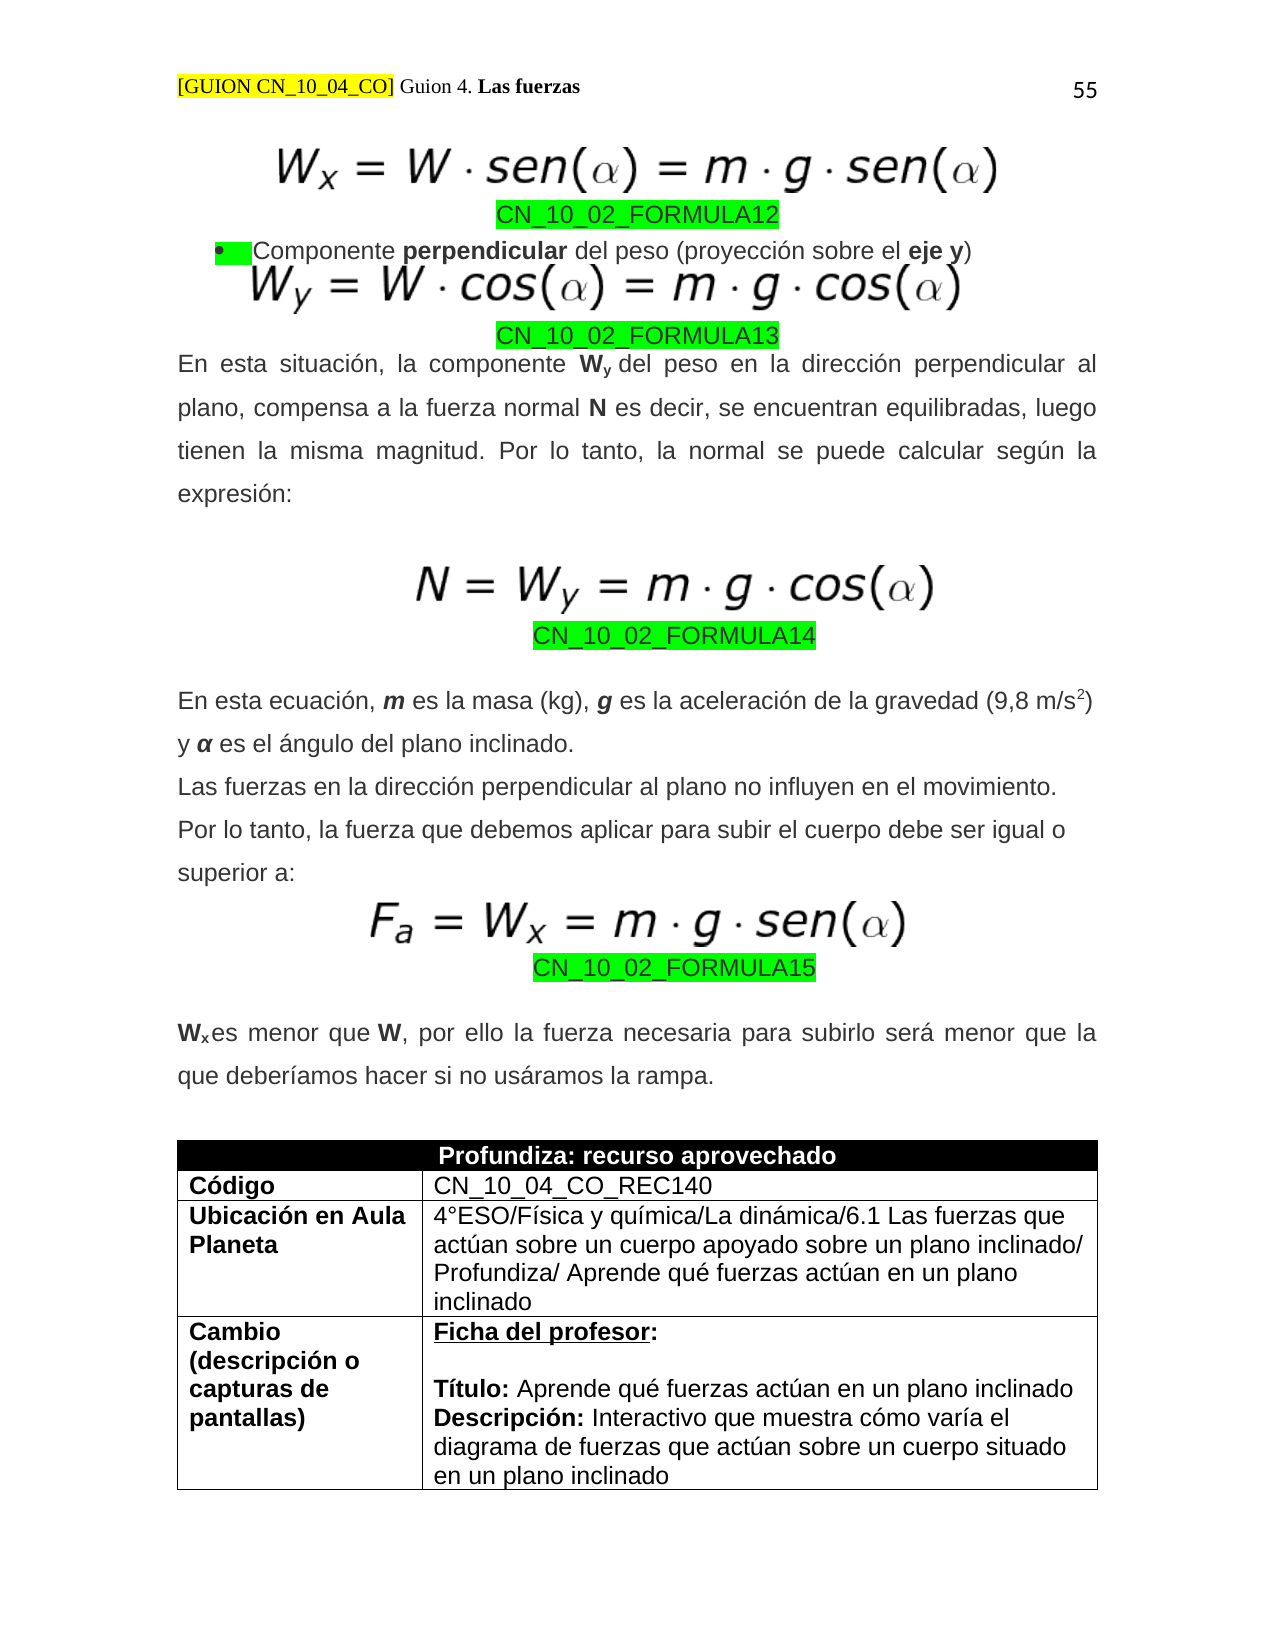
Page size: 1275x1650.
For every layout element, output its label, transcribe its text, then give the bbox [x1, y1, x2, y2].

text CN_10_02_FORMULA15 [251, 946, 1098, 982]
text CN_10_02_FORMULA13 [177, 313, 1098, 349]
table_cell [423, 1317, 1097, 1489]
picture [416, 565, 933, 614]
table_cell 4°ESO/Física y química/La dinámica/6.1 Las fuerzas que actúan sobre un cuerpo apoyado sobre un plano inclinado/ Profundiza/ Aprende qué fuerzas actúan en un plano inclinado [423, 1201, 1097, 1316]
table_cell CN_10_04_CO_REC140 [423, 1171, 1097, 1200]
picture [252, 264, 960, 314]
text Wxes menor que W, por ello la fuerza necesaria para subirlo será menor que la que deberíamos hacer si no usáramos la rampa. [177, 1018, 1098, 1090]
text En esta situación, la componente Wy del peso en la dirección perpendicular al plano, compensa a la fuerza normal N es decir, se encuentran equilibradas, luego tienen la misma magnitud. Por lo tanto, la normal se puede calcular según la expresión: [177, 349, 1098, 508]
picture [278, 147, 997, 193]
table_header Profundiza: recurso aprovechado [178, 1141, 1097, 1170]
text CN_10_02_FORMULA12 [177, 193, 1098, 229]
list Componente perpendicular del peso (proyección sobre el eje y) [215, 229, 1098, 265]
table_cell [178, 1317, 422, 1489]
text CN_10_02_FORMULA14 [251, 614, 1098, 650]
table_cell Ubicación en Aula Planeta [178, 1201, 422, 1316]
picture [370, 901, 905, 947]
text En esta ecuación, m es la masa (kg), g es la aceleración de la gravedad (9,8 m/s2) y α es el ángulo del plano inclinado. [177, 686, 1098, 758]
text Las fuerzas en la dirección perpendicular al plano no influyen en el movimiento. Por lo tanto, la fuerza que debemos aplicar para subir el cuerpo debe ser igual o superior a: [177, 772, 1098, 887]
table_cell Código [178, 1171, 422, 1200]
